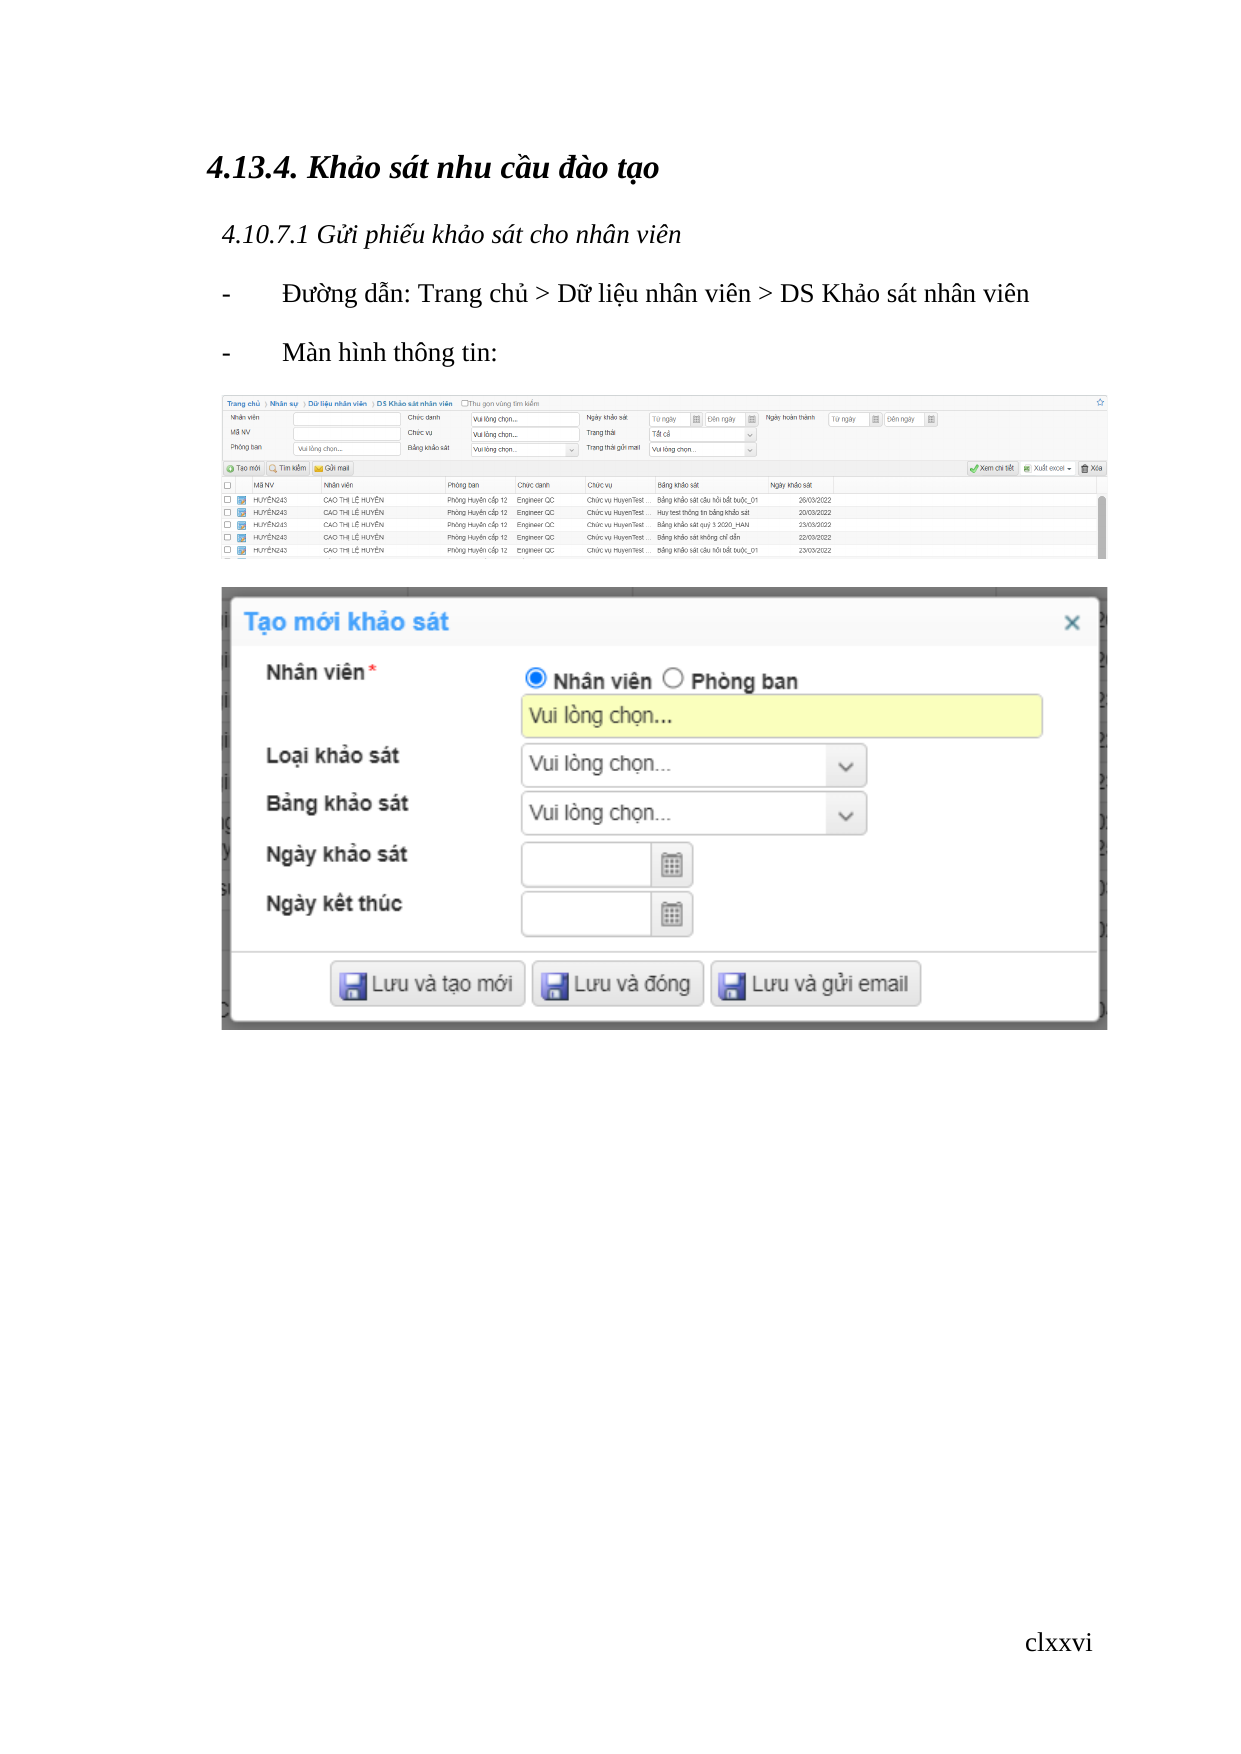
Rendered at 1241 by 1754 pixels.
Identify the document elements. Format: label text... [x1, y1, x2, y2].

picture [221, 395, 1108, 559]
text - Đường dẫn: Trang chủ > Dữ liệu nhân viên > DS Khảo sát nhân viên [207, 277, 1092, 308]
subtitle 4.13.4. Khảo sát nhu cầu đào tạo [207, 148, 1092, 186]
text 4.10.7.1 Gửi phiếu khảo sát cho nhân viên [207, 218, 1092, 249]
picture [221, 587, 1108, 1030]
text - Màn hình thông tin: [207, 336, 1092, 367]
